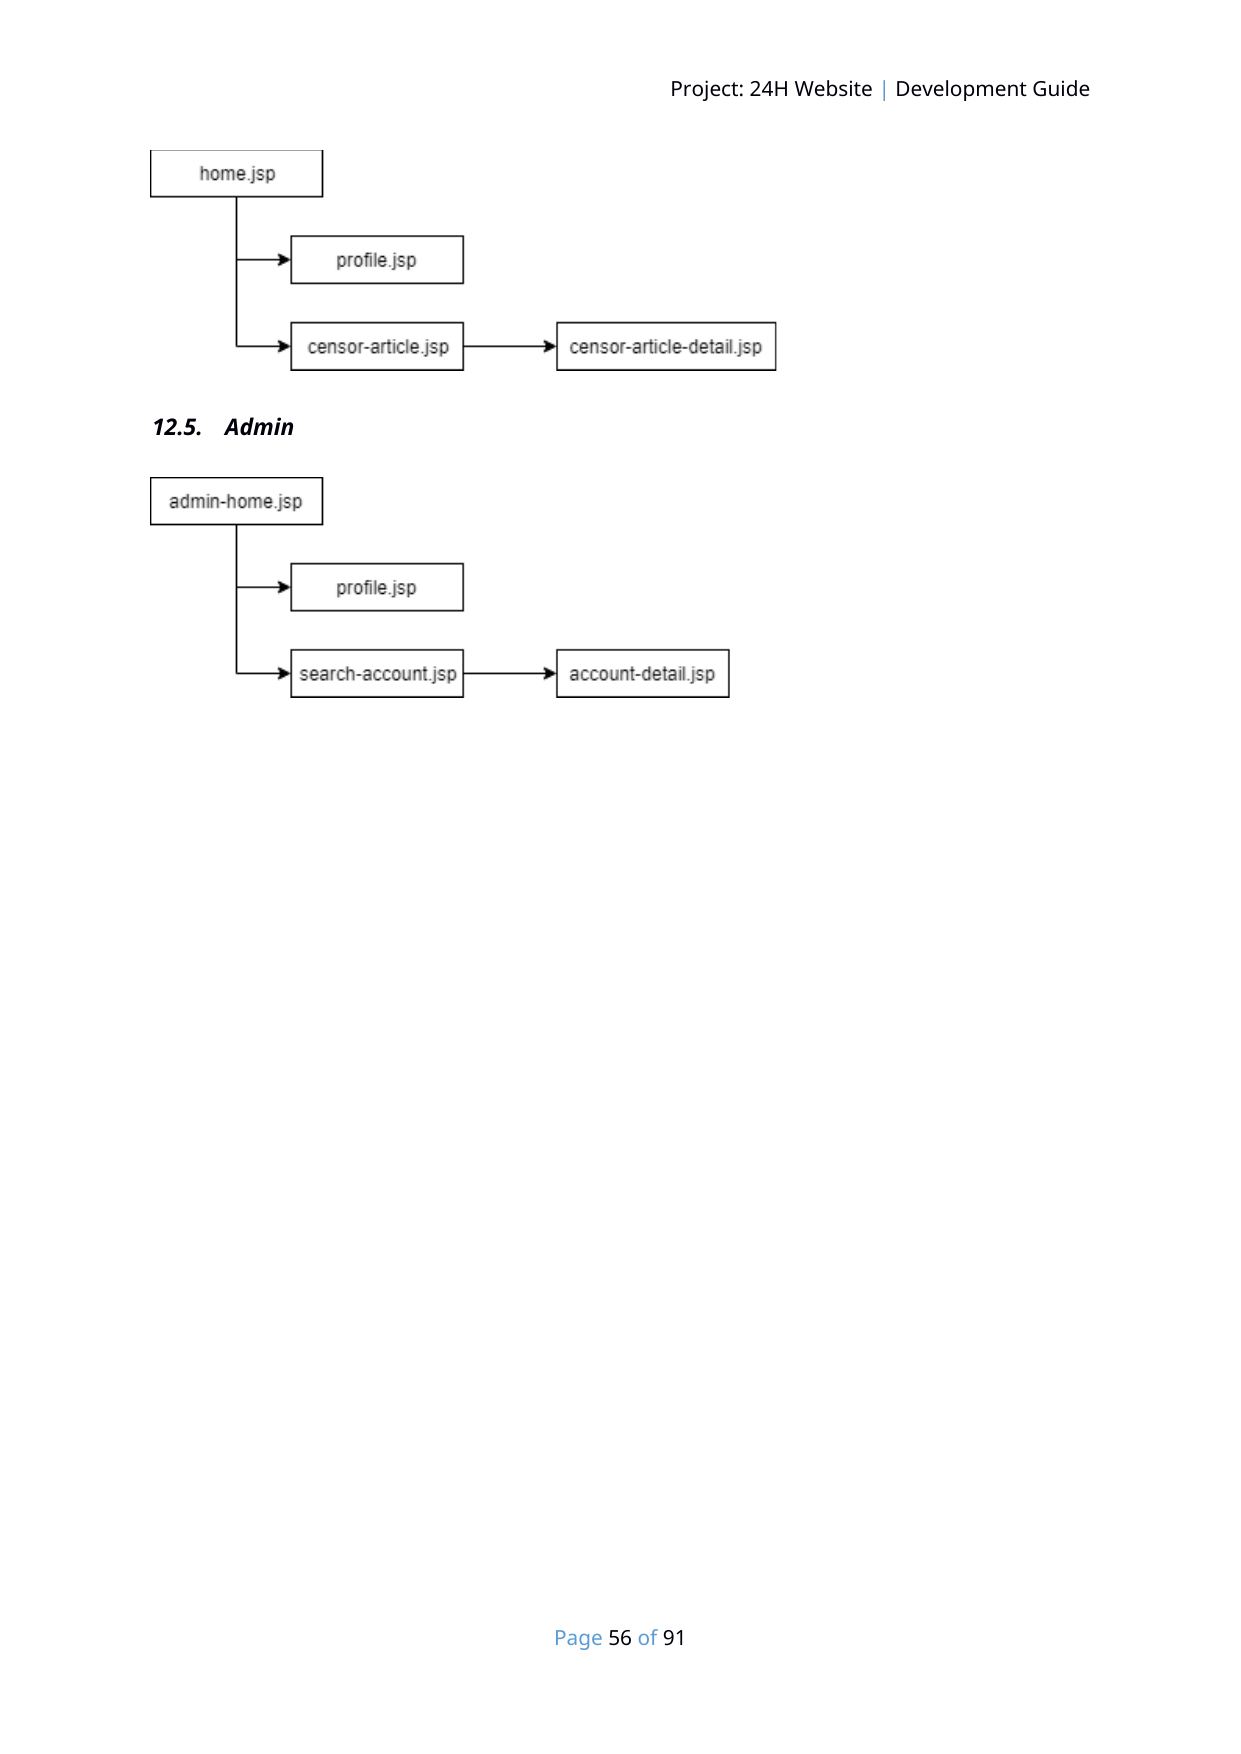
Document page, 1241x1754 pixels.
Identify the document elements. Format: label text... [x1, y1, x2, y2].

picture [150, 150, 777, 371]
subtitle Admin [152, 411, 1090, 442]
picture [150, 477, 730, 698]
